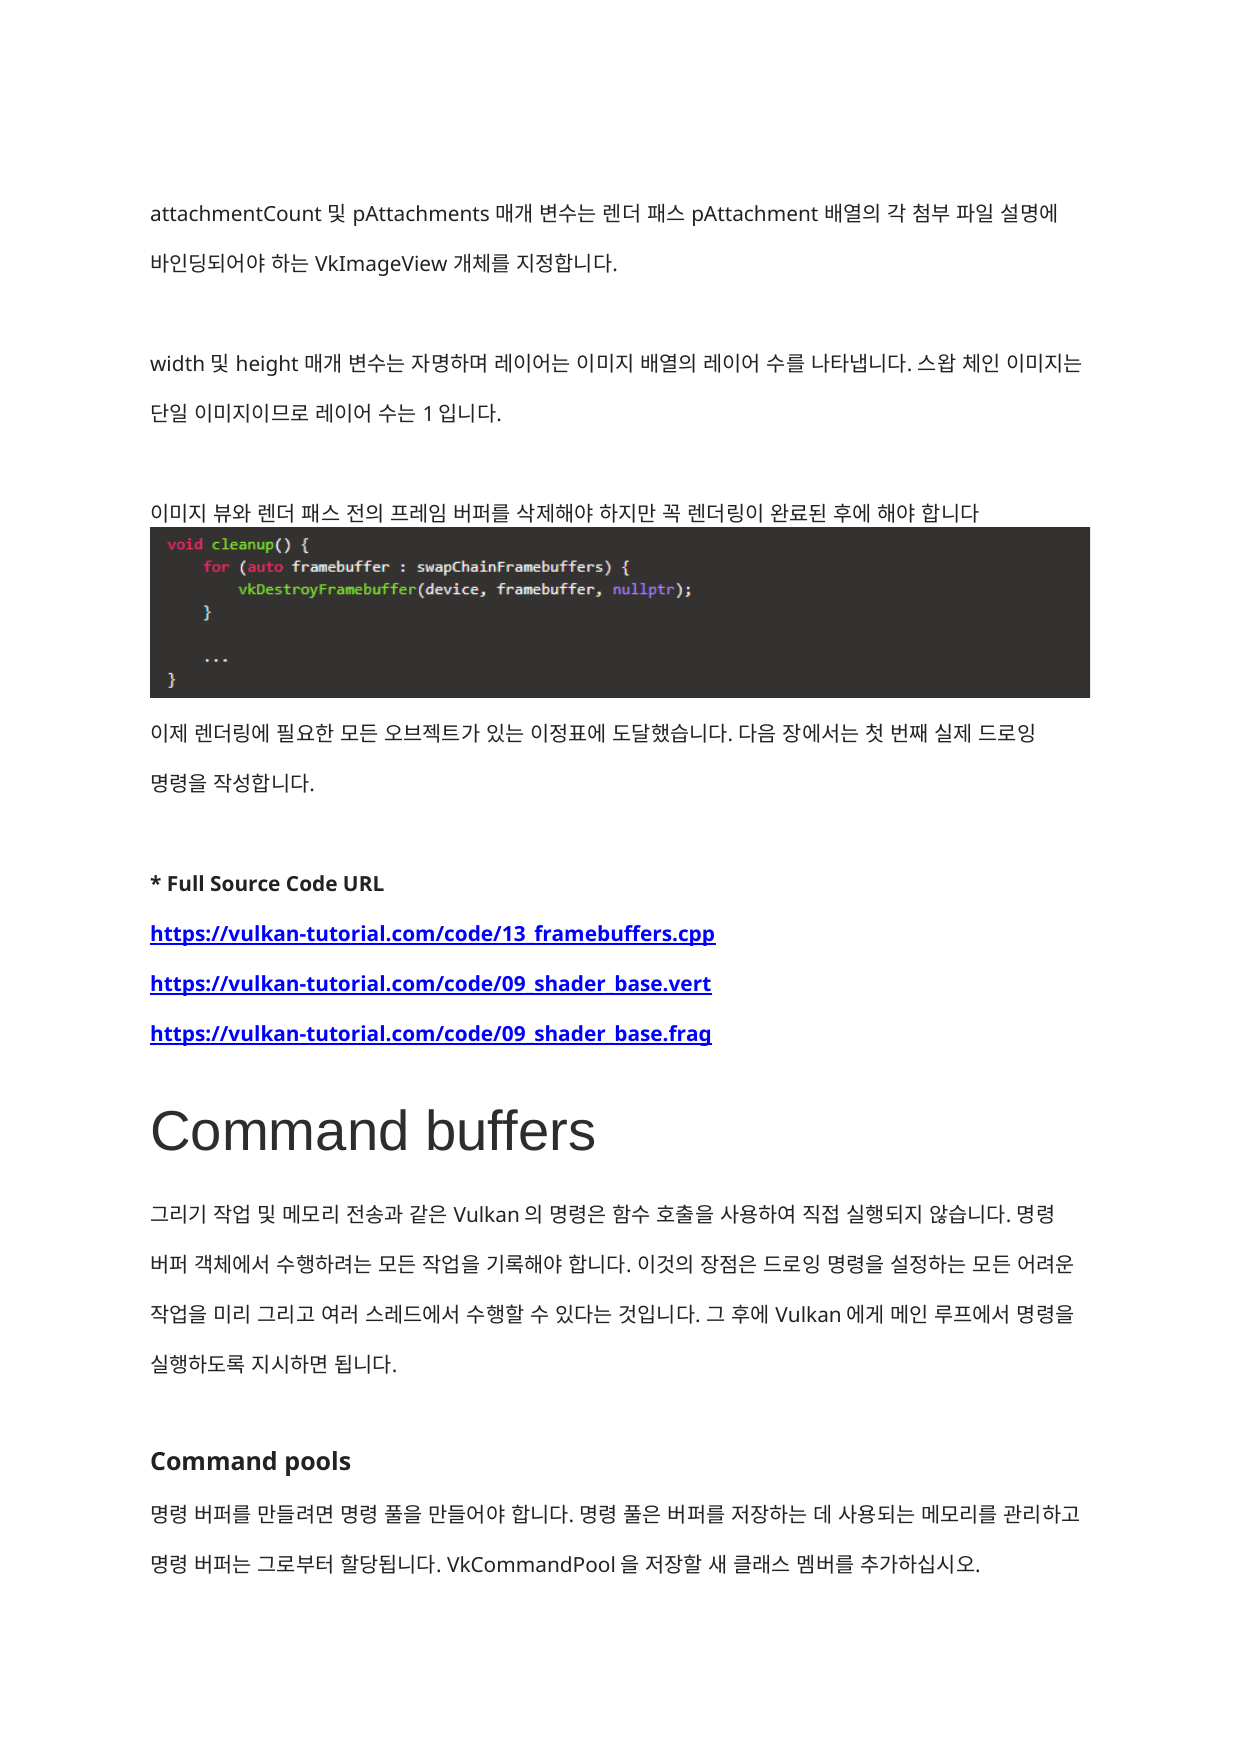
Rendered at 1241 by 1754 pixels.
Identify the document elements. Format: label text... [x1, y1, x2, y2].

picture [150, 527, 1091, 698]
text * Full Source Code URL [150, 848, 1090, 898]
text https://vulkan-tutorial.com/code/09_shader_base.frag [150, 998, 1090, 1048]
text 그리기 작업 및 메모리 전송과 같은 Vulkan의 명령은 함수 호출을 사용하여 직접 실행되지 않습니다. 명령 버퍼 객체에서 수행하려는 모든 작업을 기록해야 합니다. 이것의 장점은 드로잉 명령을 설정하는 모든 어려운 작업을 미리 그리고 여러 스레드에서 수행할 수 있다는 것입니다. 그 후에 Vulkan에게 메인 루프에서 명령을 실행하도록 지시하면 됩니다. [150, 1178, 1090, 1378]
text width 및 height 매개 변수는 자명하며 레이어는 이미지 배열의 레이어 수를 나타냅니다. 스왑 체인 이미지는 단일 이미지이므로 레이어 수는 1입니다. [150, 327, 1090, 427]
text 명령 버퍼를 만들려면 명령 풀을 만들어야 합니다. 명령 풀은 버퍼를 저장하는 데 사용되는 메모리를 관리하고 명령 버퍼는 그로부터 할당됩니다. VkCommandPool을 저장할 새 클래스 멤버를 추가하십시오. [150, 1478, 1090, 1578]
text 이제 렌더링에 필요한 모든 오브젝트가 있는 이정표에 도달했습니다. 다음 장에서는 첫 번째 실제 드로잉 명령을 작성합니다. [150, 698, 1090, 798]
text https://vulkan-tutorial.com/code/13_framebuffers.cpp [150, 898, 1090, 948]
text attachmentCount 및 pAttachments 매개 변수는 렌더 패스 pAttachment 배열의 각 첨부 파일 설명에 바인딩되어야 하는 VkImageView 개체를 지정합니다. [150, 177, 1090, 277]
text https://vulkan-tutorial.com/code/09_shader_base.vert [150, 948, 1090, 998]
text 이미지 뷰와 렌더 패스 전의 프레임 버퍼를 삭제해야 하지만 꼭 렌더링이 완료된 후에 해야 합니다 [150, 477, 1090, 527]
text Command pools [150, 1428, 1090, 1478]
subtitle Command buffers [150, 1098, 1090, 1162]
